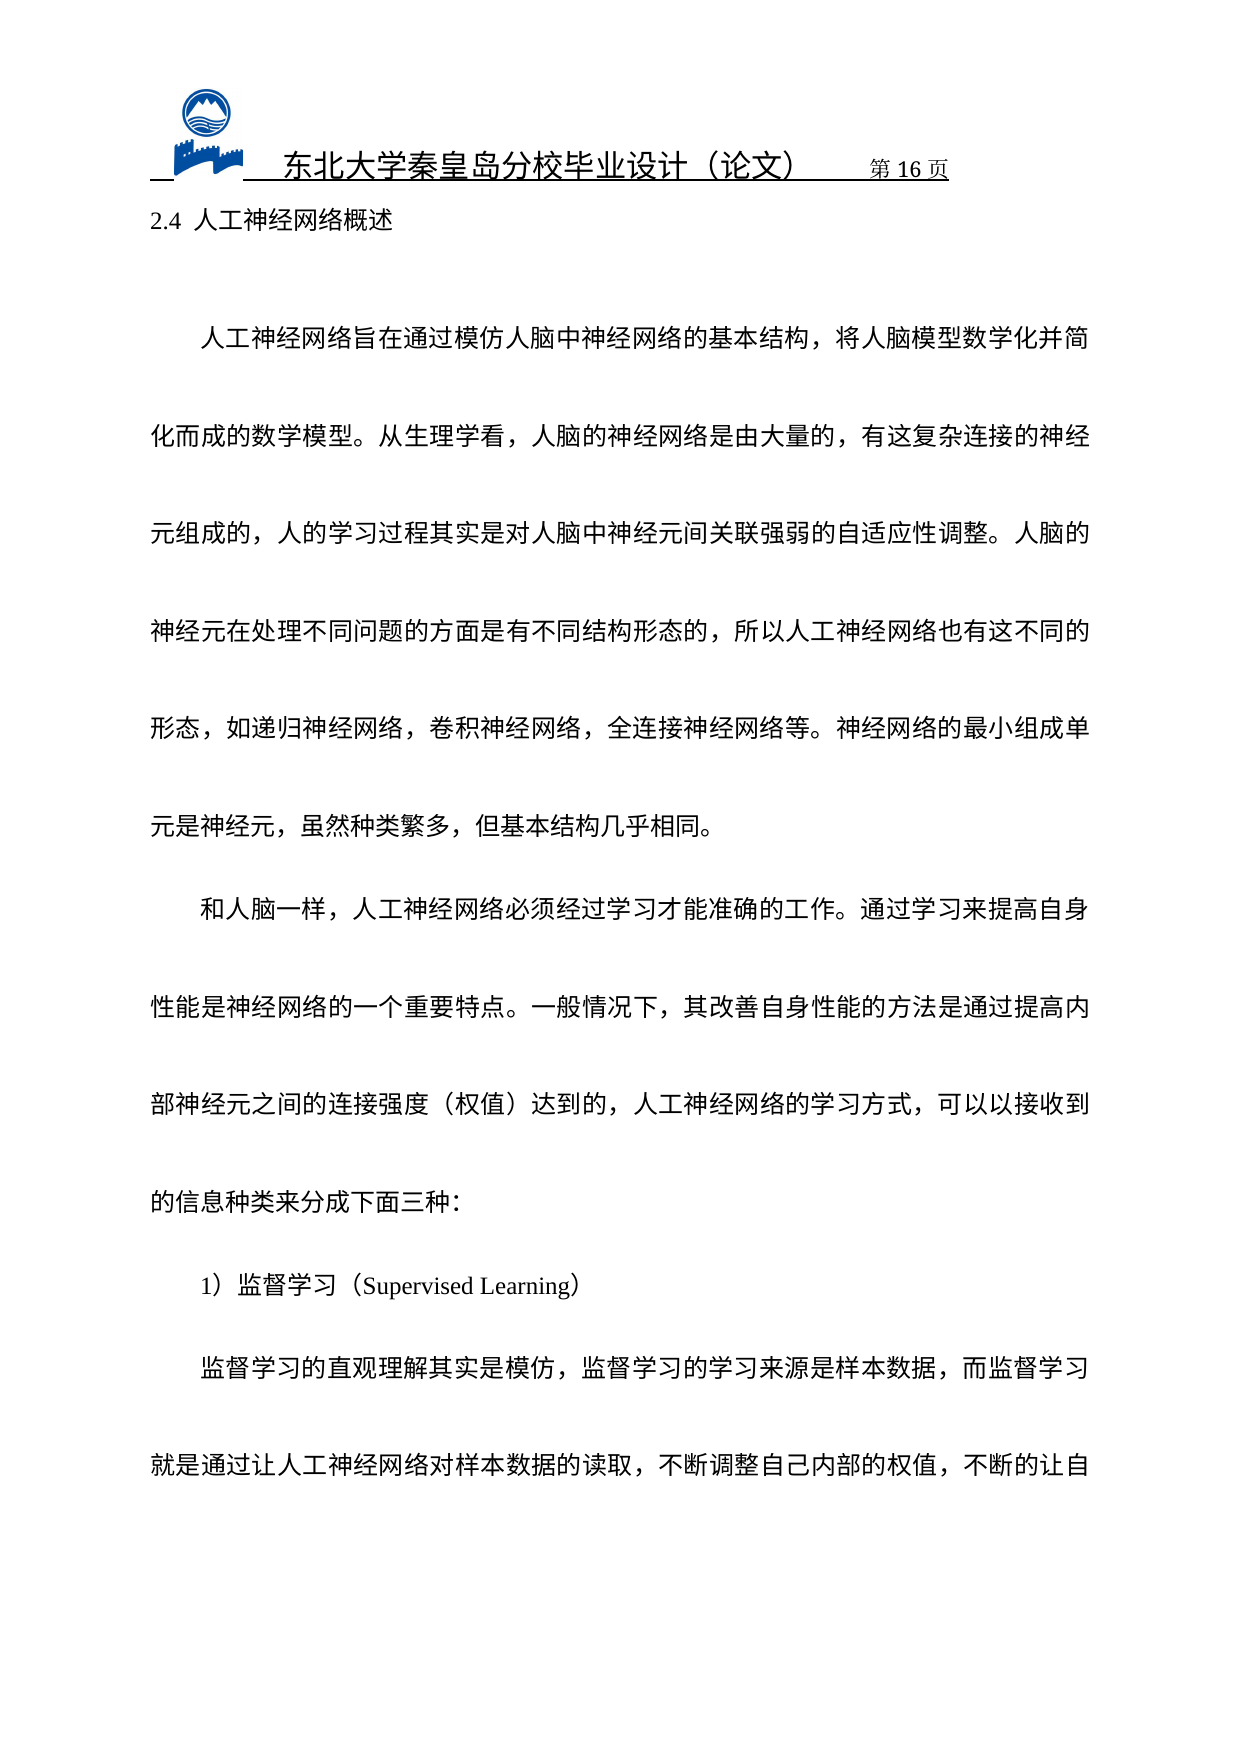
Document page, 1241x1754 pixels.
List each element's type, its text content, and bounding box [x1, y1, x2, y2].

text 1）监督学习（Supervised Learning） [150, 1251, 1090, 1316]
picture [173, 88, 244, 177]
text 和人脑一样，人工神经网络必须经过学习才能准确的工作。通过学习来提高自身性能是神经网络的一个重要特点。一般情况下，其改善自身性能的方法是通过提高内部神经元之间的连接强度（权值）达到的，人工神经网络的学习方式，可以以接收到的信息种类来分成下面三种： [150, 875, 1090, 1233]
text 2.4 人工神经网络概述 [150, 186, 1090, 251]
text 人工神经网络旨在通过模仿人脑中神经网络的基本结构，将人脑模型数学化并简化而成的数学模型。从生理学看，人脑的神经网络是由大量的，有这复杂连接的神经元组成的，人的学习过程其实是对人脑中神经元间关联强弱的自适应性调整。人脑的神经元在处理不同问题的方面是有不同结构形态的，所以人工神经网络也有这不同的形态，如递归神经网络，卷积神经网络，全连接神经网络等。神经网络的最小组成单元是神经元，虽然种类繁多，但基本结构几乎相同。 [150, 304, 1090, 857]
